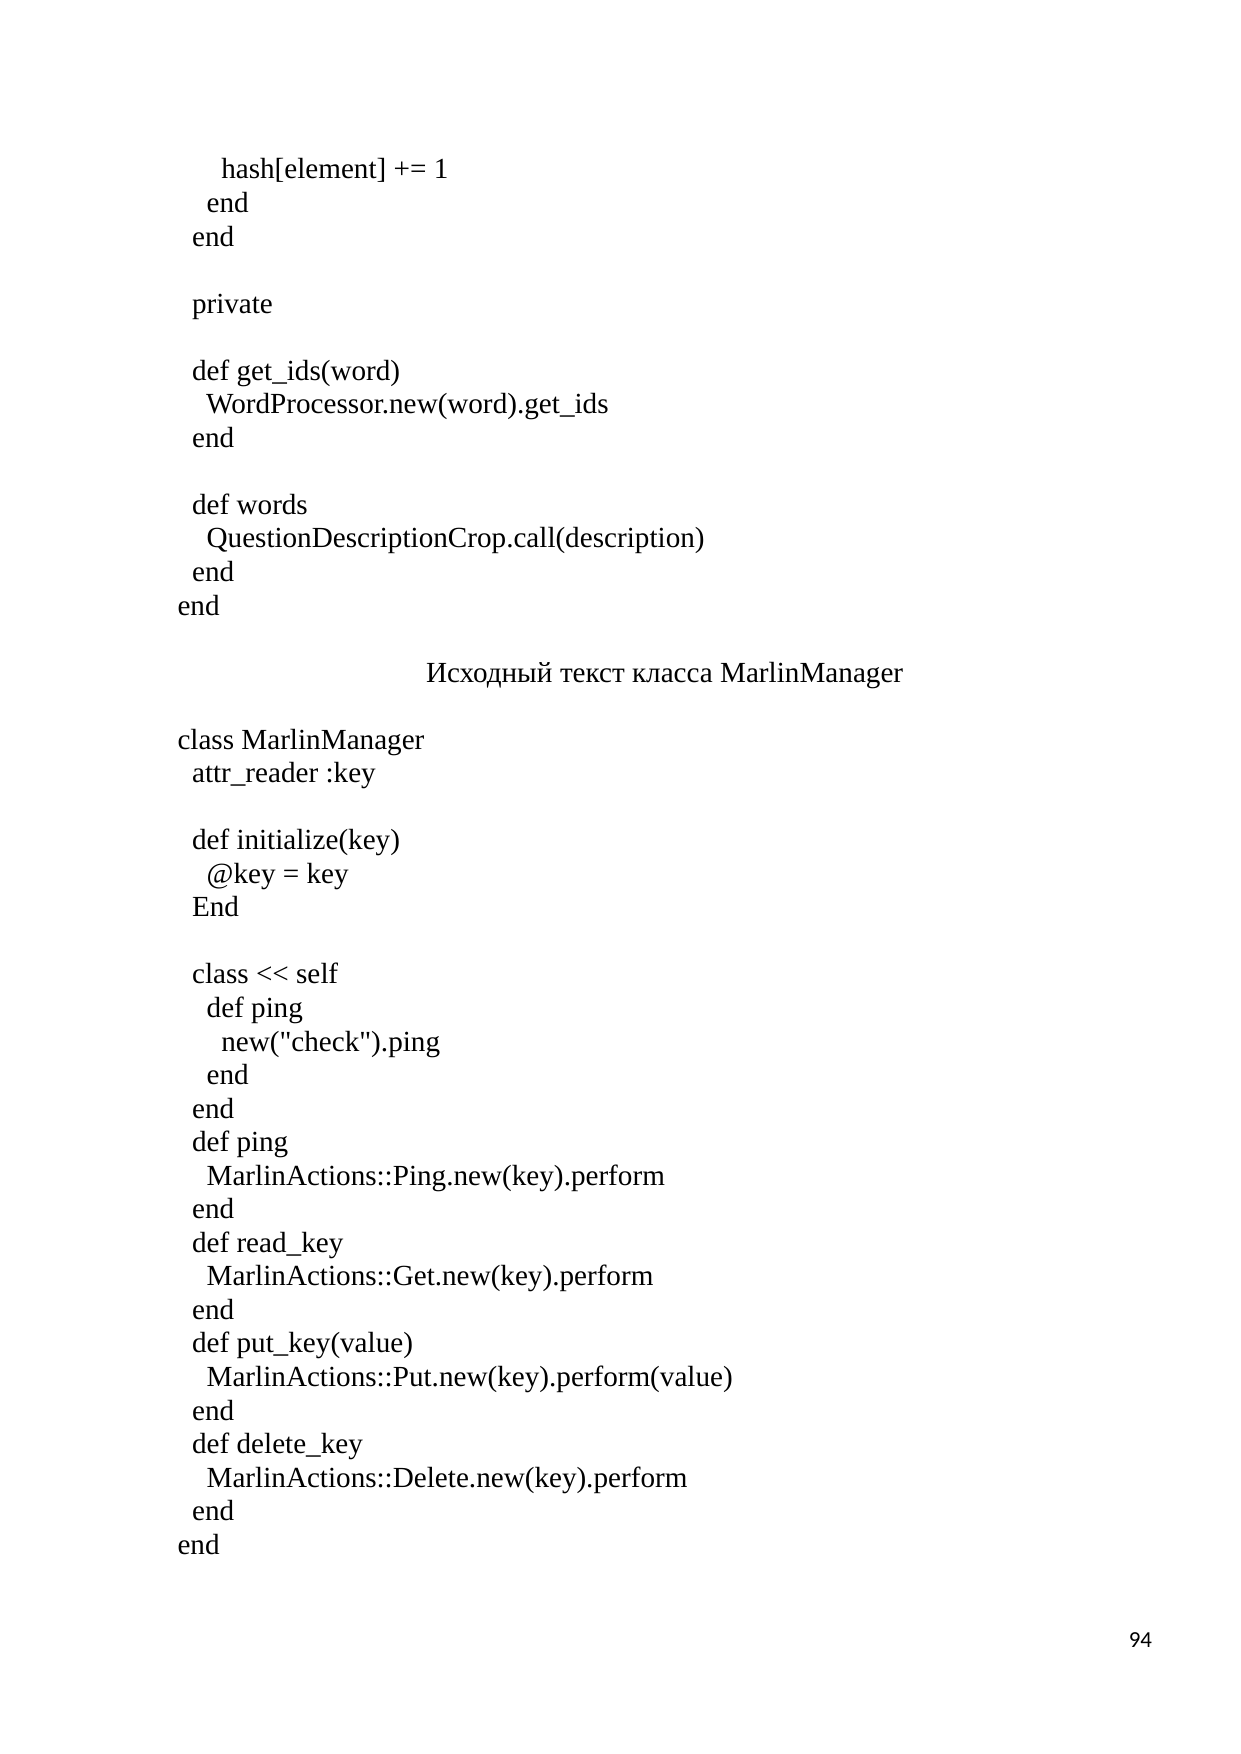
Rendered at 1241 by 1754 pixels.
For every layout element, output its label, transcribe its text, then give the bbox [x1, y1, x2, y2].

text WordProcessor.new(word).get_ids [177, 386, 1152, 420]
text hash[element] += 1 [177, 152, 1152, 185]
text end [177, 185, 1152, 219]
text class << self [177, 957, 1152, 990]
text private [177, 286, 1152, 319]
text end [177, 1393, 1152, 1426]
text def delete_key [177, 1426, 1152, 1460]
text class MarlinManager [177, 722, 1152, 755]
text def ping [177, 1124, 1152, 1158]
text def put_key(value) [177, 1326, 1152, 1359]
text MarlinActions::Put.new(key).perform(value) [177, 1359, 1152, 1393]
text end [177, 554, 1152, 588]
text def ping [177, 990, 1152, 1024]
text MarlinActions::Delete.new(key).perform [177, 1460, 1152, 1493]
text QuestionDescriptionCrop.call(description) [177, 521, 1152, 554]
text end [177, 588, 1152, 621]
text end [177, 219, 1152, 252]
text end [177, 1057, 1152, 1091]
text MarlinActions::Ping.new(key).perform [177, 1158, 1152, 1191]
text attr_reader :key [177, 755, 1152, 789]
text def initialize(key) [177, 822, 1152, 856]
text end [177, 1191, 1152, 1225]
text def get_ids(word) [177, 353, 1152, 386]
text @key = key [177, 856, 1152, 889]
text end [177, 1091, 1152, 1124]
text def read_key [177, 1225, 1152, 1258]
text new("check").ping [177, 1024, 1152, 1057]
text End [177, 889, 1152, 923]
text MarlinActions::Get.new(key).perform [177, 1258, 1152, 1292]
text def words [177, 487, 1152, 521]
text end [177, 1493, 1152, 1527]
text Исходный текст класса MarlinManager [177, 655, 1152, 688]
text end [177, 1292, 1152, 1326]
text end [177, 1527, 1152, 1560]
text end [177, 420, 1152, 453]
